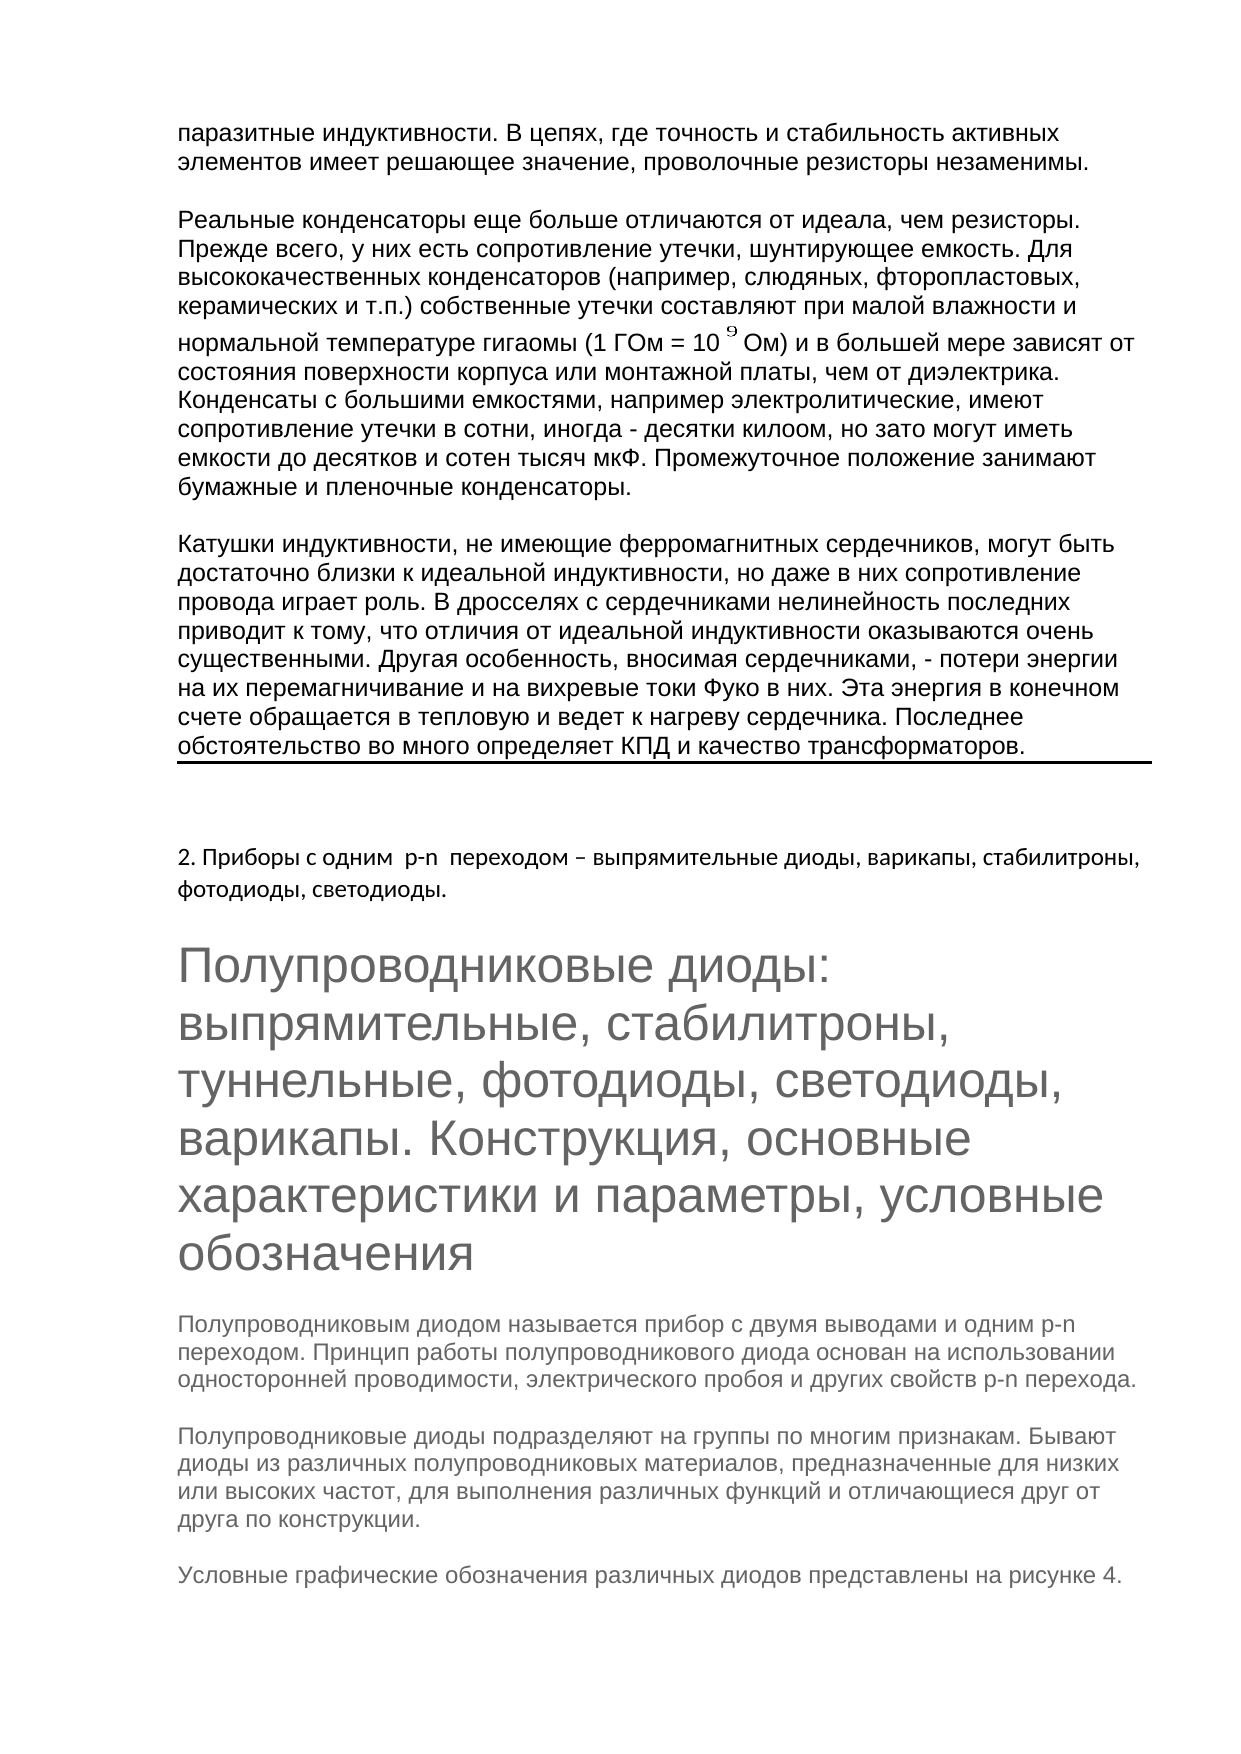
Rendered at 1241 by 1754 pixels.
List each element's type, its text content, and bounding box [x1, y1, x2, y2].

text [177, 118, 1152, 176]
text Полупроводниковым диодом называется прибор с двумя выводами и одним p-n переходом. Принцип работы полупроводникового диода основан на использовании односторонней проводимости, электрического пробоя и других свойств p-n перехода. [177, 1310, 1152, 1393]
text Полупроводниковые диоды подразделяют на группы по многим признакам. Бывают диоды из различных полупроводниковых материалов, предназначенные для низких или высоких частот, для выполнения различных функций и отличающиеся друг от друга по конструкции. [177, 1422, 1152, 1532]
text Полупроводниковые диоды: выпрямительные, стабилитроны, туннельные, фотодиоды, светодиоды, варикапы. Конструкция, основные характеристики и параметры, условные обозначения [177, 936, 1152, 1281]
text Условные графические обозначения различных диодов представлены на рисунке 4. [177, 1561, 1152, 1589]
text 2. Приборы с одним p-n переходом – выпрямительные диоды, варикапы, стабилитроны, фотодиоды, светодиоды. [177, 841, 1152, 904]
text Катушки индуктивности, не имеющие ферромагнитных сердечников, могут быть достаточно близки к идеальной индуктивности, но даже в них сопротивление провода играет роль. В дросселях с сердечниками нелинейность последних приводит к тому, что отличия от идеальной индуктивности оказываются очень существенными. Другая особенность, вносимая сердечниками, - потери энергии на их перемагничивание и на вихревые токи Фуко в них. Эта энергия в конечном счете обращается в тепловую и ведет к нагреву сердечника. Последнее обстоятельство во много определяет КПД и качество трансформаторов. [177, 529, 1152, 761]
text Реальные конденсаторы еще больше отличаются от идеала, чем резисторы. Прежде всего, у них есть сопротивление утечки, шунтирующее емкость. Для высококачественных конденсаторов (например, слюдяных, фторопластовых, керамических и т.п.) собственные утечки составляют при малой влажности и нормальной температуре гигаомы (1 ГОм = 10Ом) и в большей мере зависят от состояния поверхности корпуса или монтажной платы, чем от диэлектрика. Конденсаты с большими емкостями, например электролитические, имеют сопротивление утечки в сотни, иногда - десятки килоом, но зато могут иметь емкости до десятков и сотен тысяч мкФ. Промежуточное положение занимают бумажные и пленочные конденсаторы. [177, 205, 1152, 500]
picture [720, 319, 744, 352]
